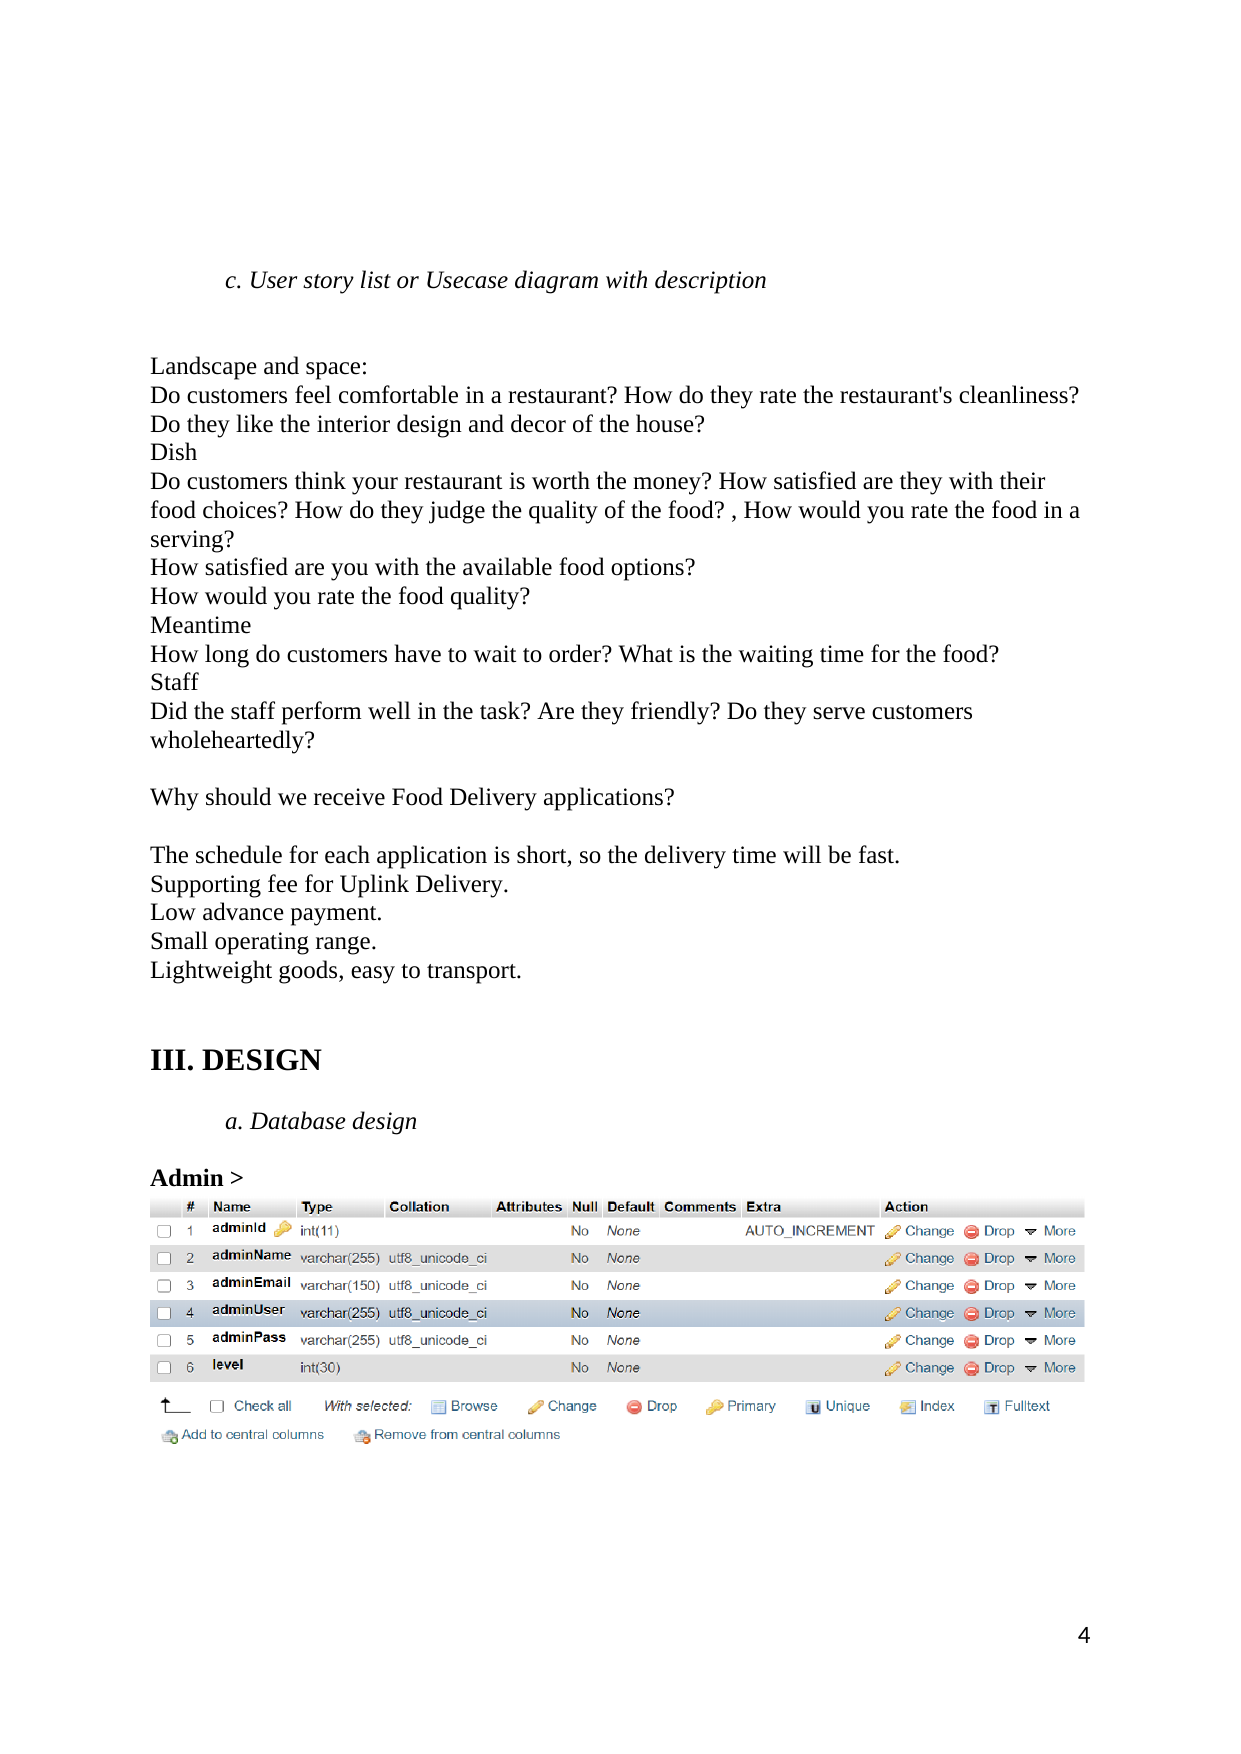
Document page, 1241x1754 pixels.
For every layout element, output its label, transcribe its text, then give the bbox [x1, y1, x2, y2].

text The schedule for each application is short, so the delivery time will be fast. [150, 840, 1090, 869]
text c. User story list or Usecase diagram with description [225, 265, 1090, 294]
text a. Database design [225, 1106, 1090, 1135]
text Dish [150, 437, 1090, 466]
text Meantime [150, 610, 1090, 639]
text Low advance payment. [150, 897, 1090, 926]
text Staff [150, 667, 1090, 696]
text Admin > [150, 1163, 1090, 1192]
picture [150, 1192, 1090, 1452]
text How would you rate the food quality? [150, 581, 1090, 610]
text Why should we receive Food Delivery applications? [150, 782, 1090, 811]
text Lightweight goods, easy to transport. [150, 955, 1090, 984]
text How satisfied are you with the available food options? [150, 552, 1090, 581]
text Do customers think your restaurant is worth the money? How satisfied are they with their food choices? How do they judge the quality of the food? , How would you rate the food in a serving? [150, 466, 1090, 552]
text Supporting fee for Uplink Delivery. [150, 869, 1090, 897]
text Do customers feel comfortable in a restaurant? How do they rate the restaurant's cleanliness? Do they like the interior design and decor of the house? [150, 380, 1090, 437]
text III. DESIGN [150, 1041, 1090, 1077]
text Small operating range. [150, 926, 1090, 955]
text Did the staff perform well in the task? Are they friendly? Do they serve customers wholeheartedly? [150, 696, 1090, 754]
text How long do customers have to wait to order? What is the waiting time for the food? [150, 639, 1090, 667]
text Landscape and space: [150, 351, 1090, 380]
